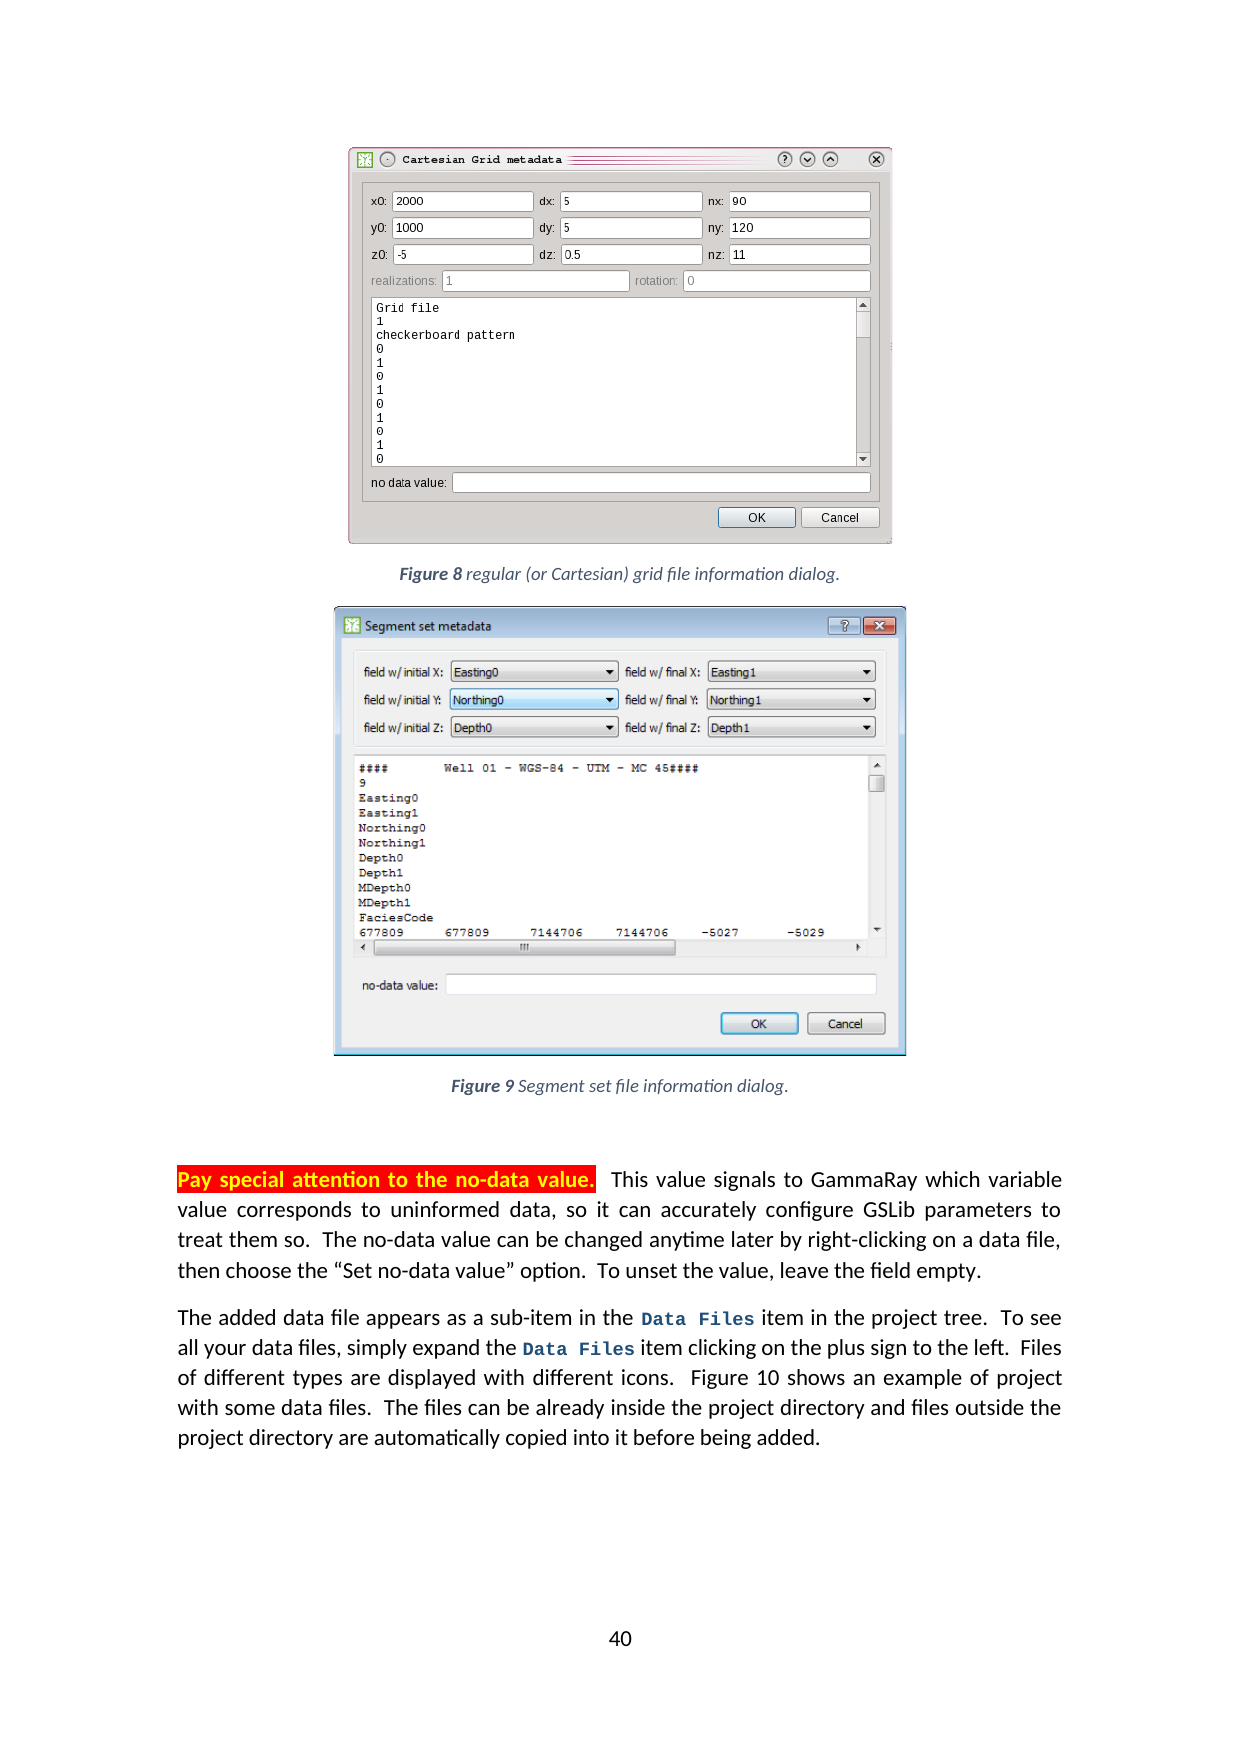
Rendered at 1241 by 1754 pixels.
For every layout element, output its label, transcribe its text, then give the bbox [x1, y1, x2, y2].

text The added data file appears as a sub-item in the Data Files item in the project tree. To see all your data files, simply expand the Data Files item clicking on the plus sign to the left. Files of different types are displayed with different icons. Figure 9 shows an example of project with some data files. The files can be already inside the project directory and files outside the project directory are automatically copied into it before being added. [177, 1303, 1063, 1452]
picture [348, 147, 893, 544]
text Figure 9 Segment set file information dialog. [177, 1074, 1063, 1097]
picture [333, 606, 907, 1056]
text Figure 8 regular (or Cartesian) grid file information dialog. [177, 562, 1063, 585]
text Pay special attention to the no-data value. This value signals to GammaRay which variable value corresponds to uninformed data, so it can accurately configure GSLib parameters to treat them so. The no-data value can be changed anytime later by right-clicking on a data file, then choose the “Set no-data value” option. To unset the value, leave the field empty. [177, 1165, 1063, 1284]
